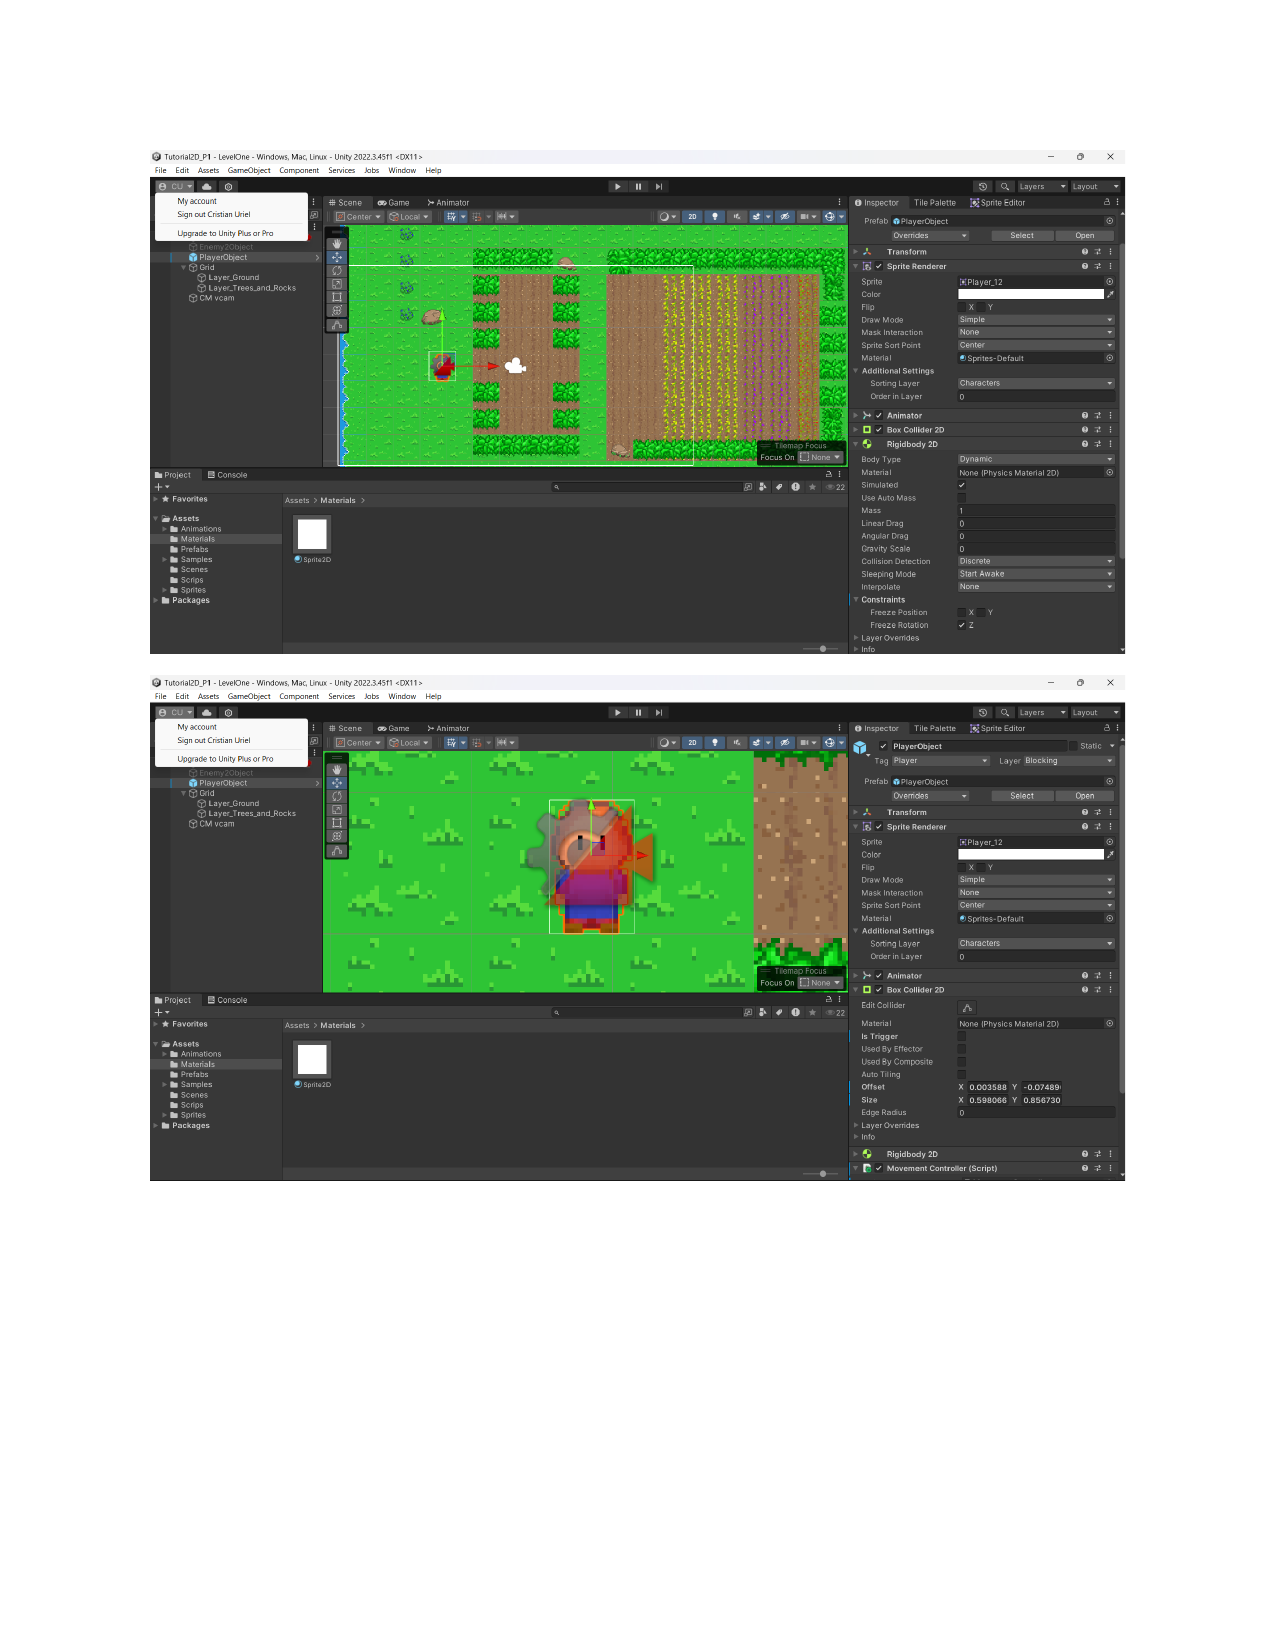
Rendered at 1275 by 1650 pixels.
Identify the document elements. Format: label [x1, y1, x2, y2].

picture [150, 150, 1125, 654]
picture [150, 675, 1125, 1181]
